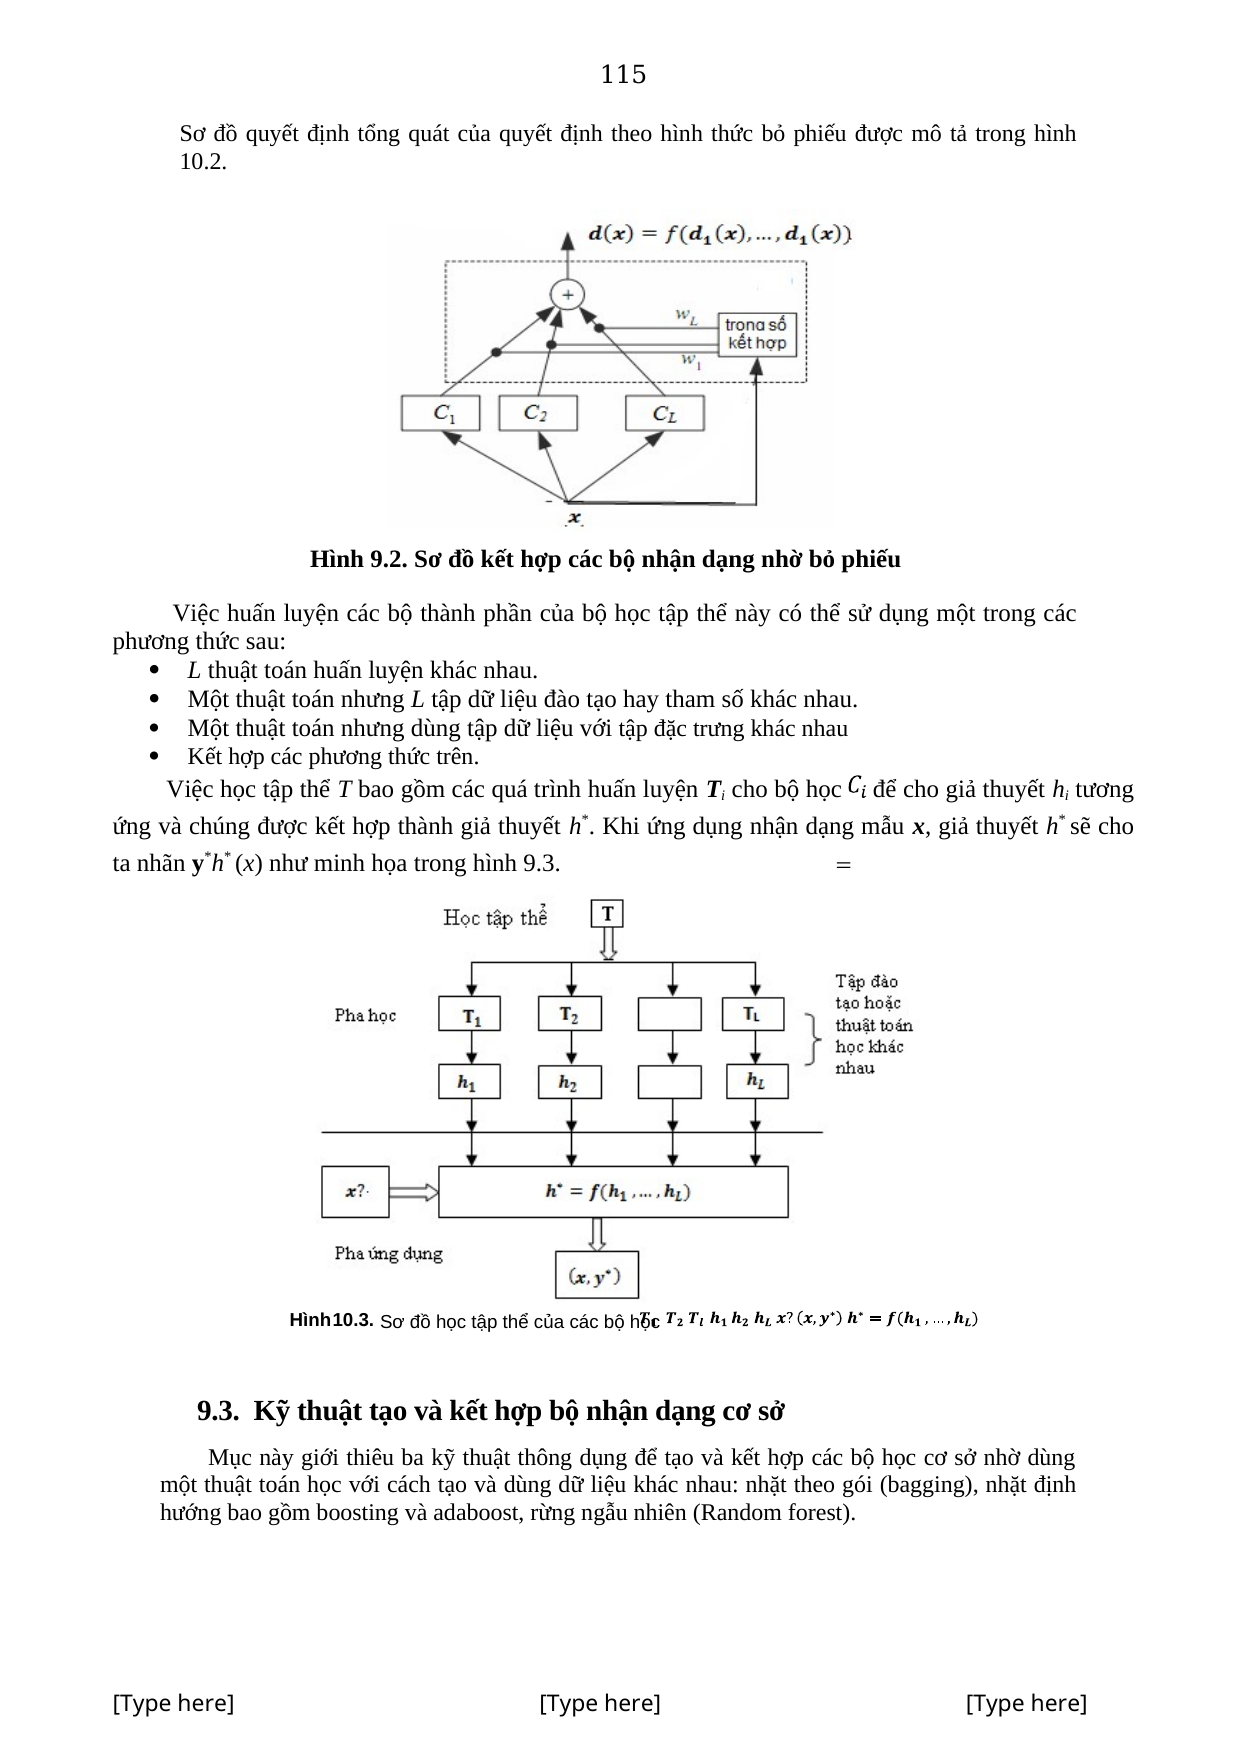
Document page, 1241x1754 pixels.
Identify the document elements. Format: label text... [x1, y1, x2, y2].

picture [386, 209, 869, 533]
list L thuật toán huấn luyện khác nhau. [150, 655, 1078, 684]
subtitle 9.3. Kỹ thuật tạo và kết hợp bộ nhận dạng cơ sở [197, 1393, 1143, 1426]
text Mục này giới thiêu ba kỹ thuật thông dụng để tạo và kết hợp các bộ học cơ sở nhờ dùng một thuật toán học với cách tạo và dùng dữ liệu khác nhau: nhặt theo gói (bagging), nhặt định hướng bao gồm boosting và adaboost, rừng ngẫu nhiên (Random forest). [160, 1442, 1078, 1525]
text Việc học tập thể T bao gồm các quá trình huấn luyện Ti cho bộ học để cho giả thuyết hi tương ứng và chúng được kết hợp thành giả thuyết h*. Khi ứng dụng nhận dạng mẫu x, giả thuyết h* sẽ cho ta nhãn y*h* (x) như minh họa trong hình 9.3. [112, 774, 1134, 877]
picture [293, 884, 926, 1309]
text Hình 9.2. Sơ đồ kết hợp các bộ nhận dạng nhờ bỏ phiếu [111, 544, 1100, 573]
picture [836, 846, 864, 877]
list Kết hợp các phương thức trên. [150, 742, 1078, 770]
text Việc huấn luyện các bộ thành phần của bộ học tập thể này có thể sử dụng một trong các phương thức sau: [112, 598, 1078, 655]
text Sơ đồ quyết định tổng quát của quyết định theo hình thức bỏ phiếu được mô tả trong hình 10.2. [179, 119, 1078, 174]
list Một thuật toán nhưng L tập dữ liệu đào tạo hay tham số khác nhau. [150, 684, 1078, 713]
list Một thuật toán nhưng dùng tập dữ liệu với tập đặc trưng khác nhau [150, 713, 1078, 742]
